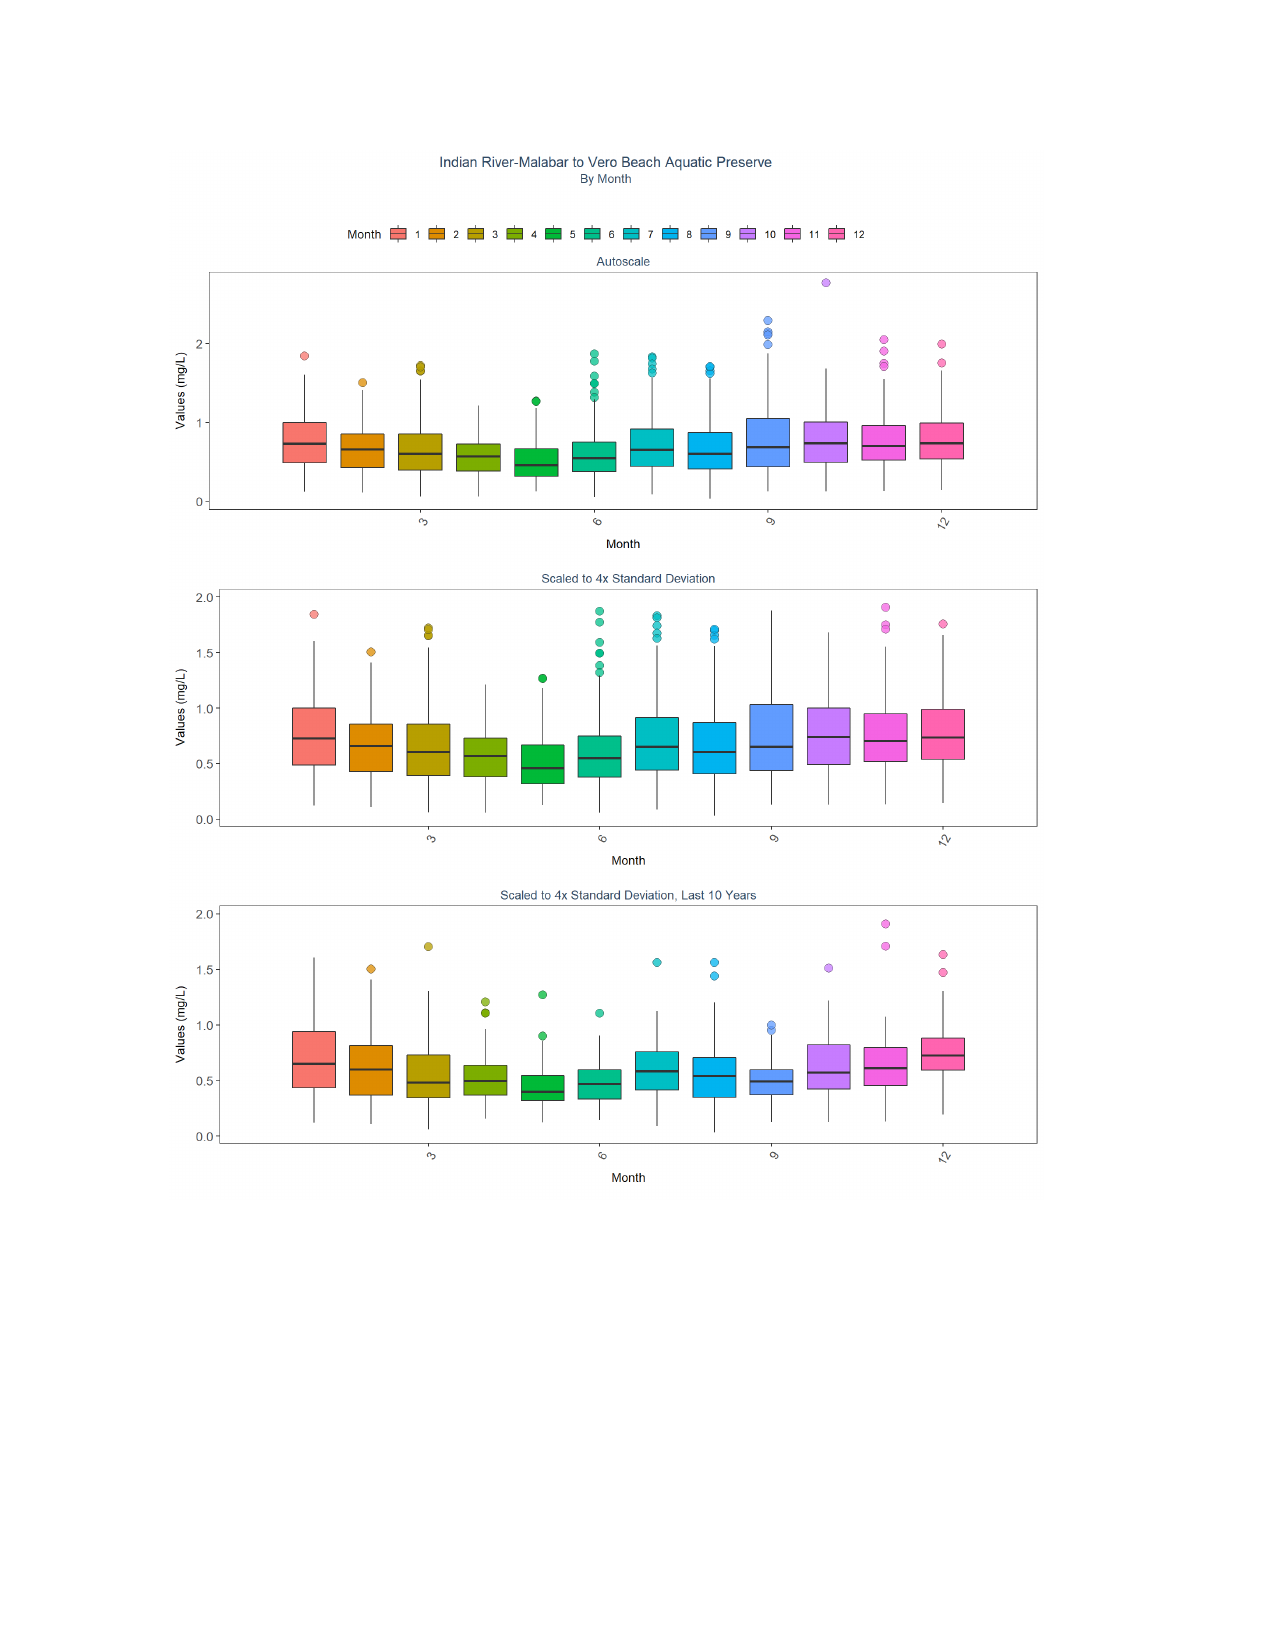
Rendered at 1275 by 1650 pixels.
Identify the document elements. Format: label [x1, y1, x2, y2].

picture [168, 150, 1044, 1200]
